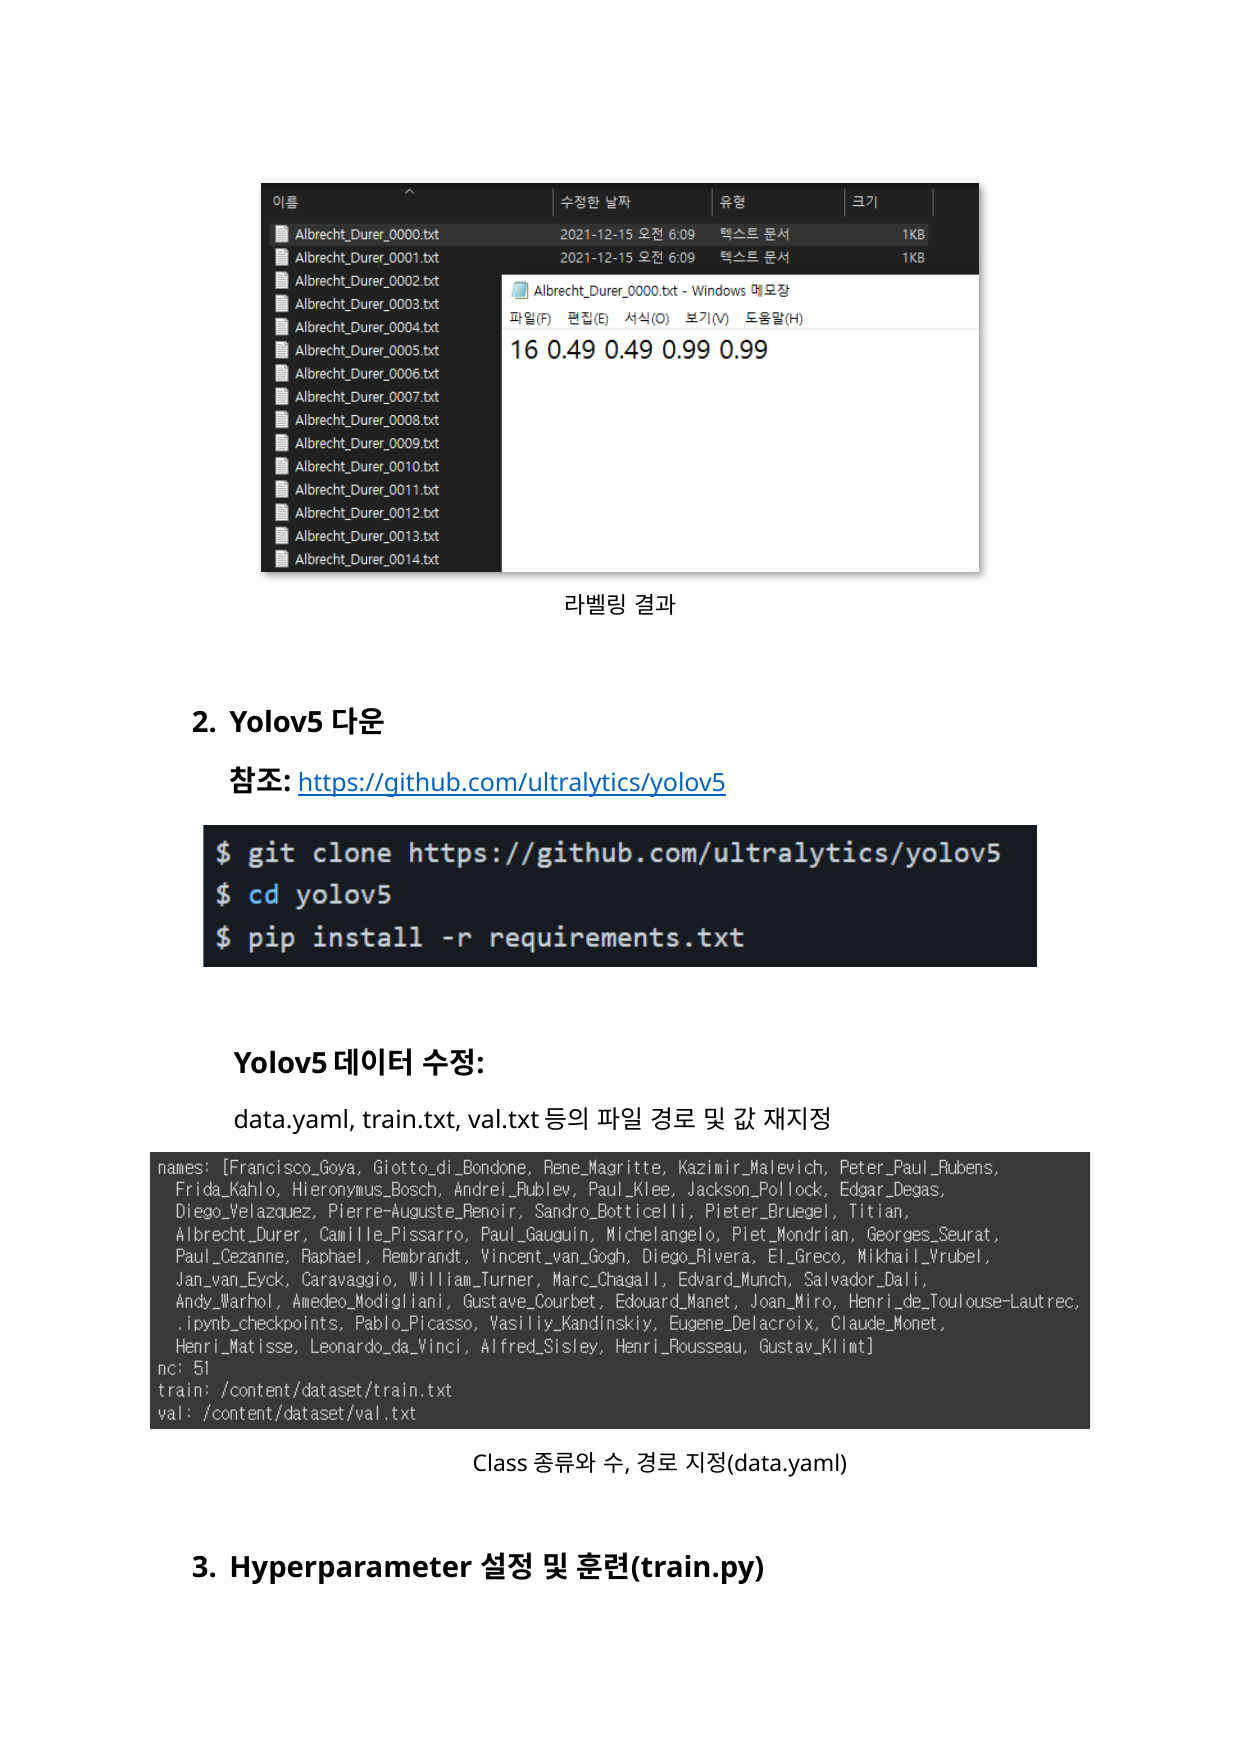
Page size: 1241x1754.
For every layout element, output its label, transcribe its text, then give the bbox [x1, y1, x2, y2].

list 참조: https://github.com/ultralytics/yolov5 [229, 758, 1090, 800]
list Yolov5 다운 [192, 699, 1090, 741]
text Yolov5데이터 수정: [150, 1040, 1090, 1082]
picture [150, 1152, 1091, 1429]
text data.yaml, train.txt, val.txt등의 파일 경로 및 값 재지정 [150, 1099, 1090, 1135]
list Class 종류와 수, 경로 지정(data.yaml) [229, 1445, 1090, 1479]
picture [203, 825, 1037, 967]
list Hyperparameter 설정 및 훈련(train.py) [192, 1543, 1090, 1586]
picture [261, 183, 979, 572]
